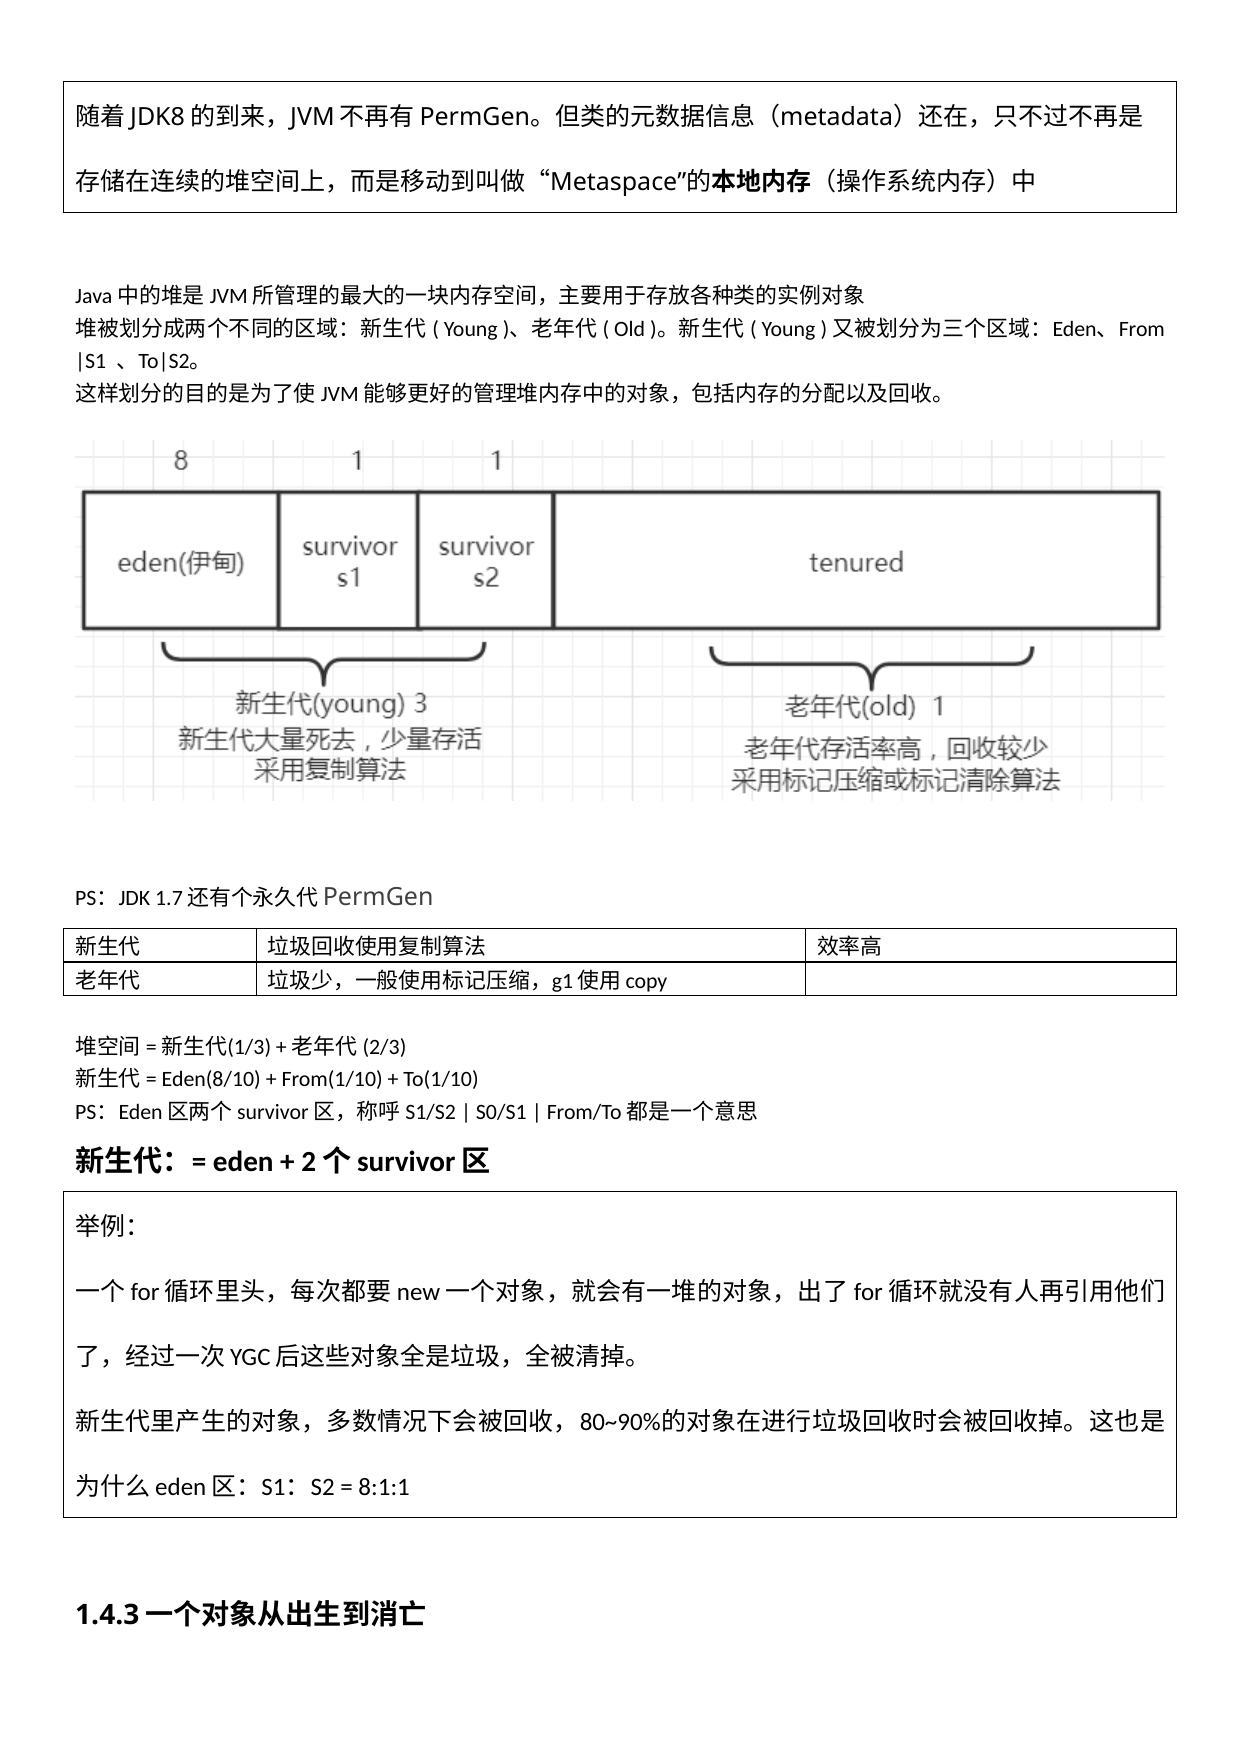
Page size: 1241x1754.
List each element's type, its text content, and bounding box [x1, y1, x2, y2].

text 新生代 = Eden(8/10) + From(1/10) + To(1/10) [75, 1061, 1165, 1093]
table_header 随着JDK8的到来，JVM不再有PermGen。但类的元数据信息（metadata）还在，只不过不再是存储在连续的堆空间上，而是移动到叫做“Metaspace”的本地内存（操作系统内存）中 [64, 82, 1176, 212]
table_header 效率高 [806, 929, 1176, 961]
table_header 垃圾回收使用复制算法 [257, 929, 805, 961]
table_header 举例： 一个for循环里头，每次都要new一个对象，就会有一堆的对象，出了for循环就没有人再引用他们了，经过一次YGC后这些对象全是垃圾，全被清掉。 新生代里产生的对象，多数情况下会被回收，80~90%的对象在进行垃圾回收时会被回收掉。这也是为什么eden区：S1：S2 = 8:1:1 [64, 1192, 1176, 1517]
table_cell 垃圾少，一般使用标记压缩，g1使用copy [257, 963, 805, 995]
table_header 新生代 [64, 929, 256, 961]
table_cell [806, 963, 1176, 995]
text 堆空间 = 新生代(1/3) + 老年代 (2/3) [75, 1028, 1165, 1061]
text 新生代：= eden + 2个survivor区 [75, 1126, 1165, 1191]
text 堆被划分成两个不同的区域：新生代 ( Young )、老年代 ( Old )。新生代 ( Young ) 又被划分为三个区域：Eden、From |S1 、To|S2。 [75, 310, 1165, 375]
text PS：Eden区两个survivor区，称呼 S1/S2 | S0/S1 | From/To 都是一个意思 [75, 1093, 1165, 1126]
text 这样划分的目的是为了使 JVM 能够更好的管理堆内存中的对象，包括内存的分配以及回收。 [75, 375, 1165, 408]
picture [75, 440, 1165, 801]
text PS：JDK 1.7还有个永久代PermGen [75, 863, 1165, 928]
text Java 中的堆是 JVM 所管理的最大的一块内存空间，主要用于存放各种类的实例对象 [75, 278, 1165, 310]
table_cell 老年代 [64, 963, 256, 995]
subtitle 1.4.3一个对象从出生到消亡 [75, 1580, 1165, 1645]
